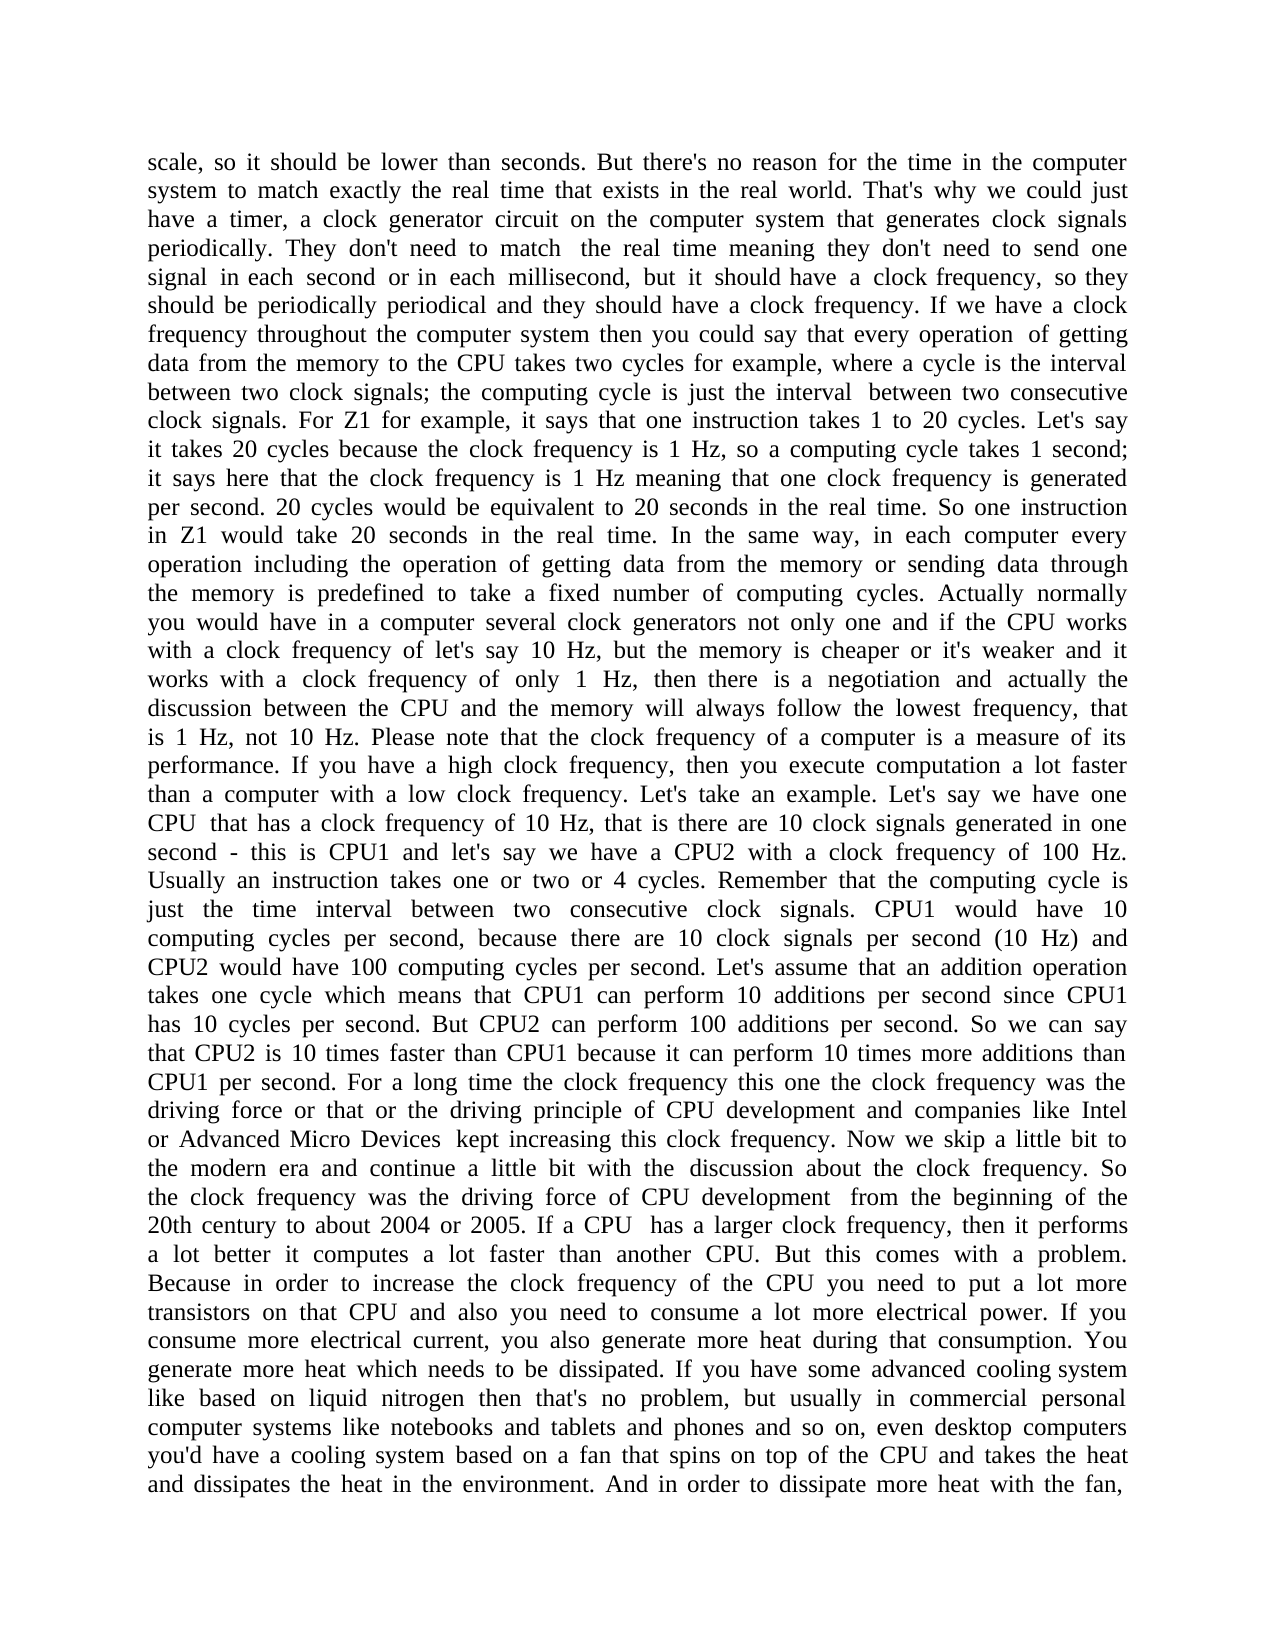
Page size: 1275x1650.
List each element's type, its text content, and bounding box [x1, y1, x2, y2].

text scale, so it should be lower than seconds. But there's no reason for the time in the computer system to match exactly the real time that exists in the real world. That's why we could just have a timer, a clock generator circuit on the computer system that generates clock signals periodically. They don't need to match the real time meaning they don't need to send one signal in each second or in each millisecond, but it should have a clock frequency, so they should be periodically periodical and they should have a clock frequency. If we have a clock frequency throughout the computer system then you could say that every operation of getting data from the memory to the CPU takes two cycles for example, where a cycle is the interval between two clock signals; the computing cycle is just the interval between two consecutive clock signals. For Z1 for example, it says that one instruction takes 1 to 20 cycles. Let's say it takes 20 cycles because the clock frequency is 1 Hz, so a computing cycle takes 1 second; it says here that the clock frequency is 1 Hz meaning that one clock frequency is generated per second. 20 cycles would be equivalent to 20 seconds in the real time. So one instruction in Z1 would take 20 seconds in the real time. In the same way, in each computer every operation including the operation of getting data from the memory or sending data through the memory is predefined to take a fixed number of computing cycles. Actually normally you would have in a computer several clock generators not only one and if the CPU works with a clock frequency of let's say 10 Hz, but the memory is cheaper or it's weaker and it works with a clock frequency of only 1 Hz, then there is a negotiation and actually the discussion between the CPU and the memory will always follow the lowest frequency, that is 1 Hz, not 10 Hz. Please note that the clock frequency of a computer is a measure of its performance. If you have a high clock frequency, then you execute computation a lot faster than a computer with a low clock frequency. Let's take an example. Let's say we have one CPU that has a clock frequency of 10 Hz, that is there are 10 clock signals generated in one second - this is CPU1 and let's say we have a CPU2 with a clock frequency of 100 Hz. Usually an instruction takes one or two or 4 cycles. Remember that the computing cycle is just the time interval between two consecutive clock signals. CPU1 would have 10 computing cycles per second, because there are 10 clock signals per second (10 Hz) and CPU2 would have 100 computing cycles per second. Let's assume that an addition operation takes one cycle which means that CPU1 can perform 10 additions per second since CPU1 has 10 cycles per second. But CPU2 can perform 100 additions per second. So we can say that CPU2 is 10 times faster than CPU1 because it can perform 10 times more additions than CPU1 per second. For a long time the clock frequency this one the clock frequency was the driving force or that or the driving principle of CPU development and companies like Intel or Advanced Micro Devices kept increasing this clock frequency. Now we skip a little bit to the modern era and continue a little bit with the discussion about the clock frequency. So the clock frequency was the driving force of CPU development from the beginning of the 20th century to about 2004 or 2005. If a CPU has a larger clock frequency, then it performs a lot better it computes a lot faster than another CPU. But this comes with a problem. Because in order to increase the clock frequency of the CPU you need to put a lot more transistors on that CPU and also you need to consume a lot more electrical power. If you consume more electrical current, you also generate more heat during that consumption. You generate more heat which needs to be dissipated. If you have some advanced cooling system like based on liquid nitrogen then that's no problem, but usually in commercial personal computer systems like notebooks and tablets and phones and so on, even desktop computers you'd have a cooling system based on a fan that spins on top of the CPU and takes the heat and dissipates the heat in the environment. And in order to dissipate more heat with the fan, [147, 147, 1128, 1498]
